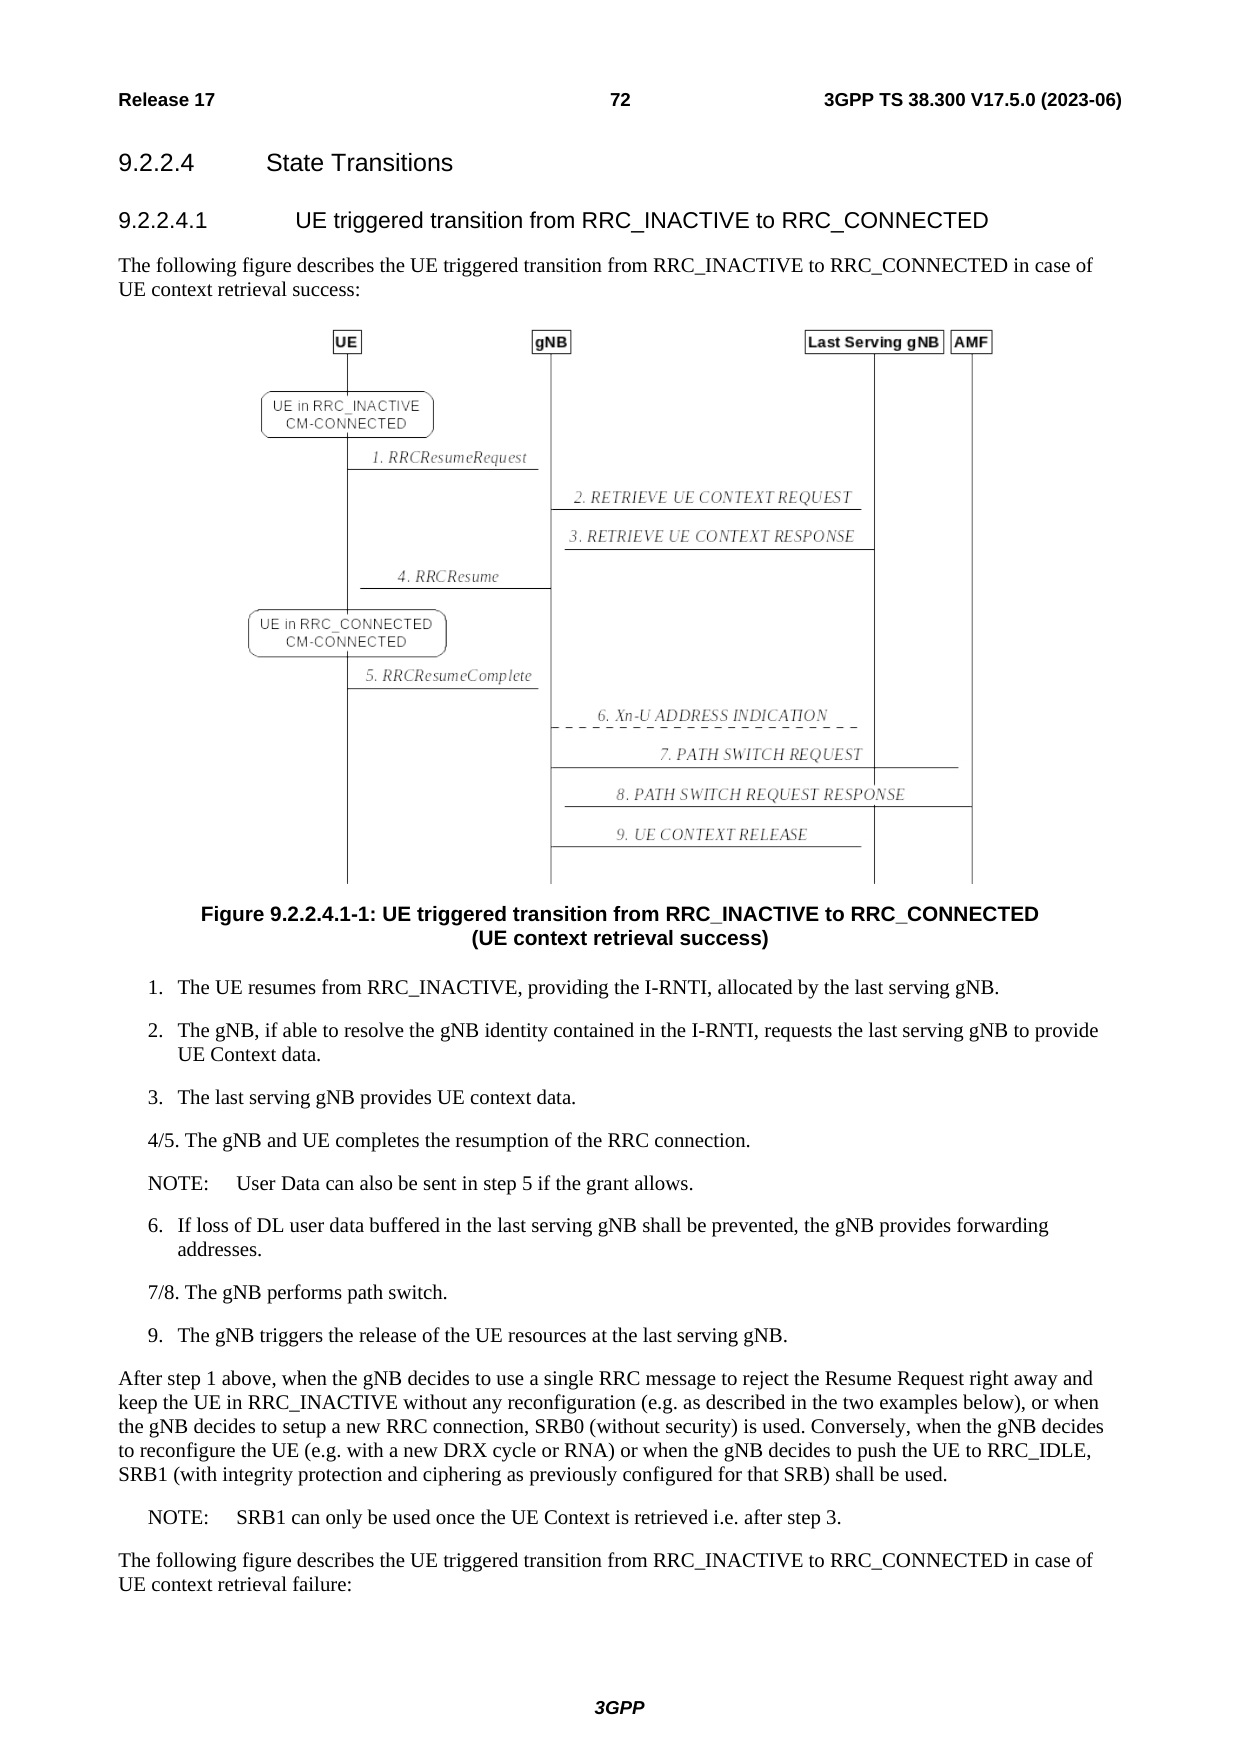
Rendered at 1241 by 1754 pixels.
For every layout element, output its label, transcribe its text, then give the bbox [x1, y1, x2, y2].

text The following figure describes the UE triggered transition from RRC_INACTIVE to RRC_CONNECTED in case of UE context retrieval failure: [118, 1548, 1122, 1596]
text NOTE: SRB1 can only be used once the UE Context is retrieved i.e. after step 3. [148, 1505, 1122, 1529]
text NOTE: User Data can also be sent in step 5 if the grant allows. [148, 1171, 1122, 1194]
text 7/8. The gNB performs path switch. [148, 1280, 1122, 1304]
text 9. The gNB triggers the release of the UE resources at the last serving gNB. [148, 1323, 1122, 1347]
subtitle 9.2.2.4 State Transitions [118, 147, 1122, 176]
text 2. The gNB, if able to resolve the gNB identity contained in the I-RNTI, requests the last serving gNB to provide UE Context data. [148, 1018, 1122, 1066]
subtitle 9.2.2.4.1 UE triggered transition from RRC_INACTIVE to RRC_CONNECTED [118, 207, 1122, 234]
text After step 1 above, when the gNB decides to use a single RRC message to reject the Resume Request right away and keep the UE in RRC_INACTIVE without any reconfiguration (e.g. as described in the two examples below), or when the gNB decides to setup a new RRC connection, SRB0 (without security) is used. Conversely, when the gNB decides to reconfigure the UE (e.g. with a new DRX cycle or RNA) or when the gNB decides to push the UE to RRC_IDLE, SRB1 (with integrity protection and ciphering as previously configured for that SRB) shall be used. [118, 1366, 1122, 1486]
text 6. If loss of DL user data buffered in the last serving gNB shall be prevented, the gNB provides forwarding addresses. [148, 1213, 1122, 1261]
text 4/5. The gNB and UE completes the resumption of the RRC connection. [148, 1128, 1122, 1152]
text Figure 9.2.2.4.1-1: UE triggered transition from RRC_INACTIVE to RRC_CONNECTED (UE context retrieval success) [118, 902, 1122, 950]
text The following figure describes the UE triggered transition from RRC_INACTIVE to RRC_CONNECTED in case of UE context retrieval success: [118, 253, 1122, 301]
text 3. The last serving gNB provides UE context data. [148, 1085, 1122, 1109]
text 1. The UE resumes from RRC_INACTIVE, providing the I-RNTI, allocated by the last serving gNB. [148, 975, 1122, 999]
